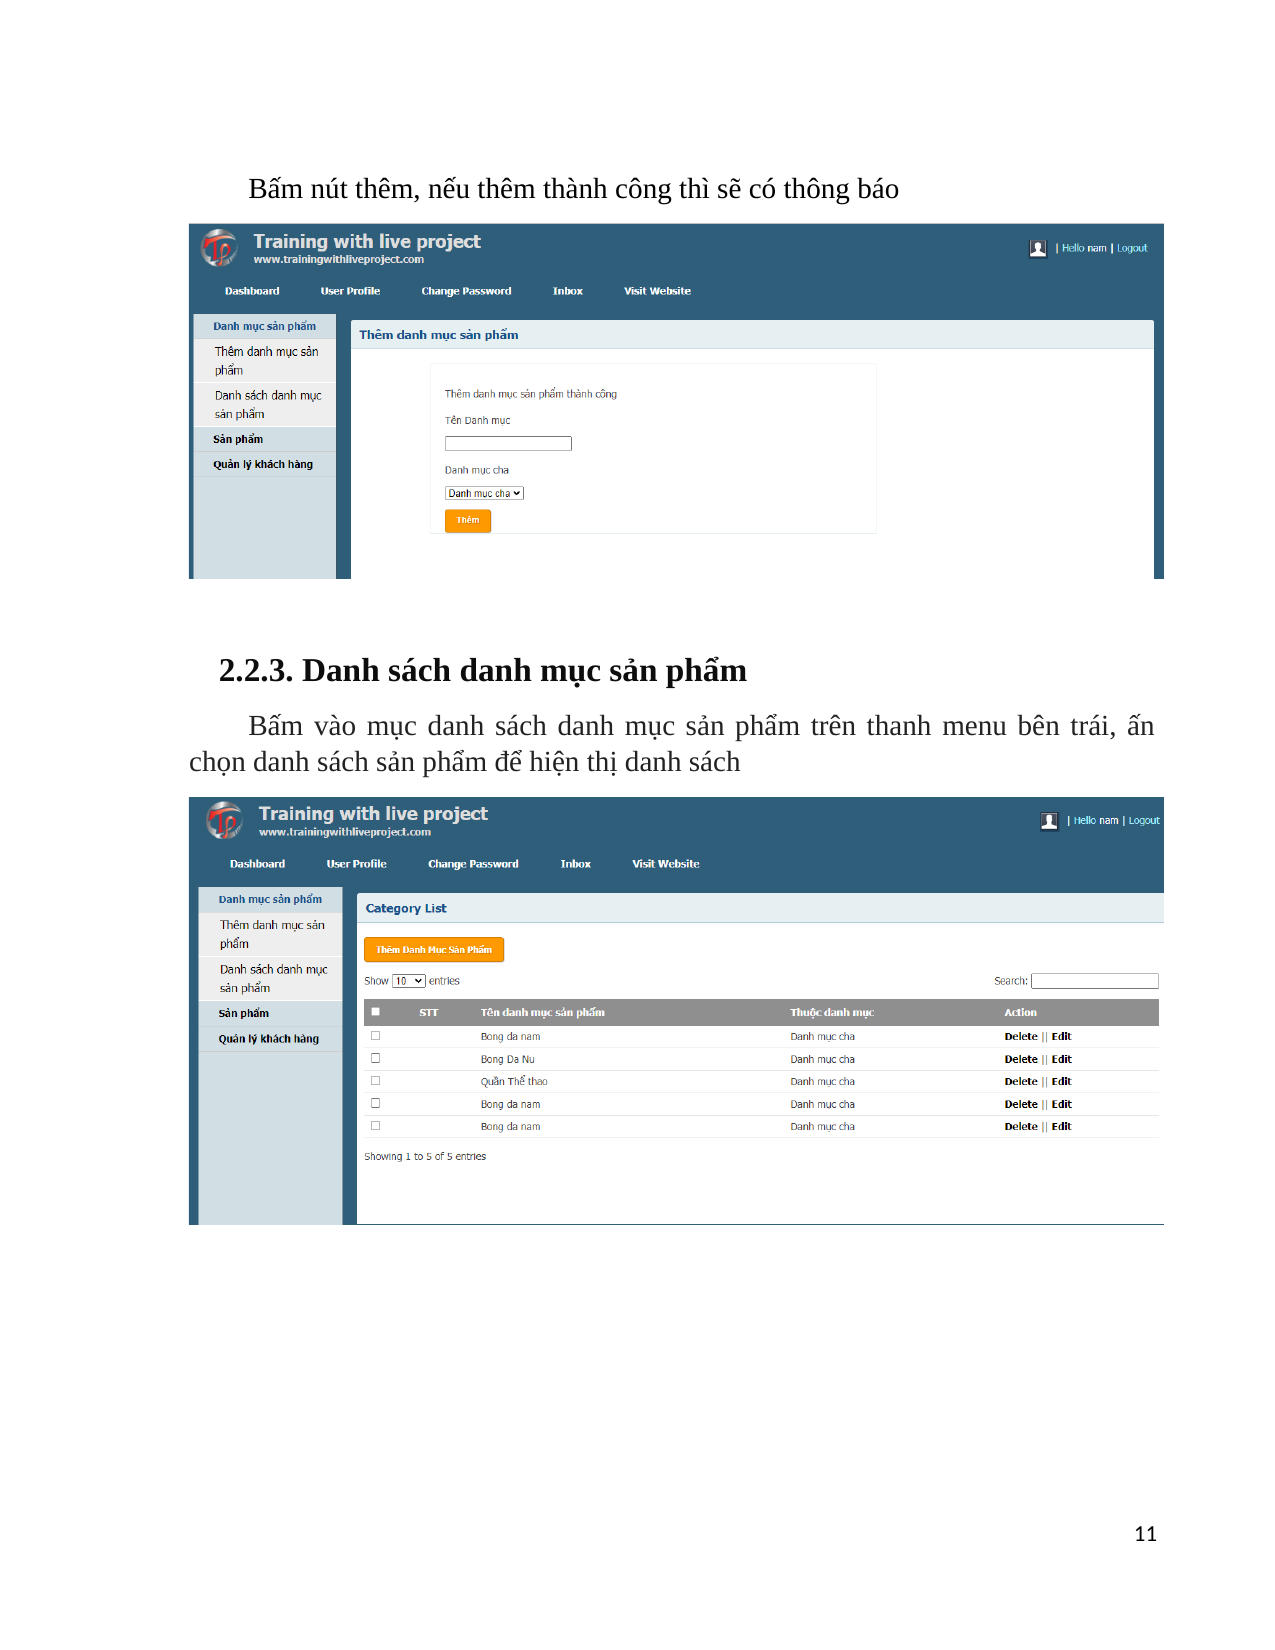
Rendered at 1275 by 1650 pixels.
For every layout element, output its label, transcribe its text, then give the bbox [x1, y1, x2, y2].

picture [188, 797, 1164, 1225]
picture [188, 223, 1164, 579]
text Bấm vào mục danh sách danh mục sản phẩm trên thanh menu bên trái, ấn chọn danh sách sản phẩm để hiện thị danh sách [189, 708, 1157, 778]
text Bấm nút thêm, nếu thêm thành công thì sẽ có thông báo [189, 171, 1157, 204]
subtitle 2.2.3. Danh sách danh mục sản phẩm [189, 651, 1157, 689]
